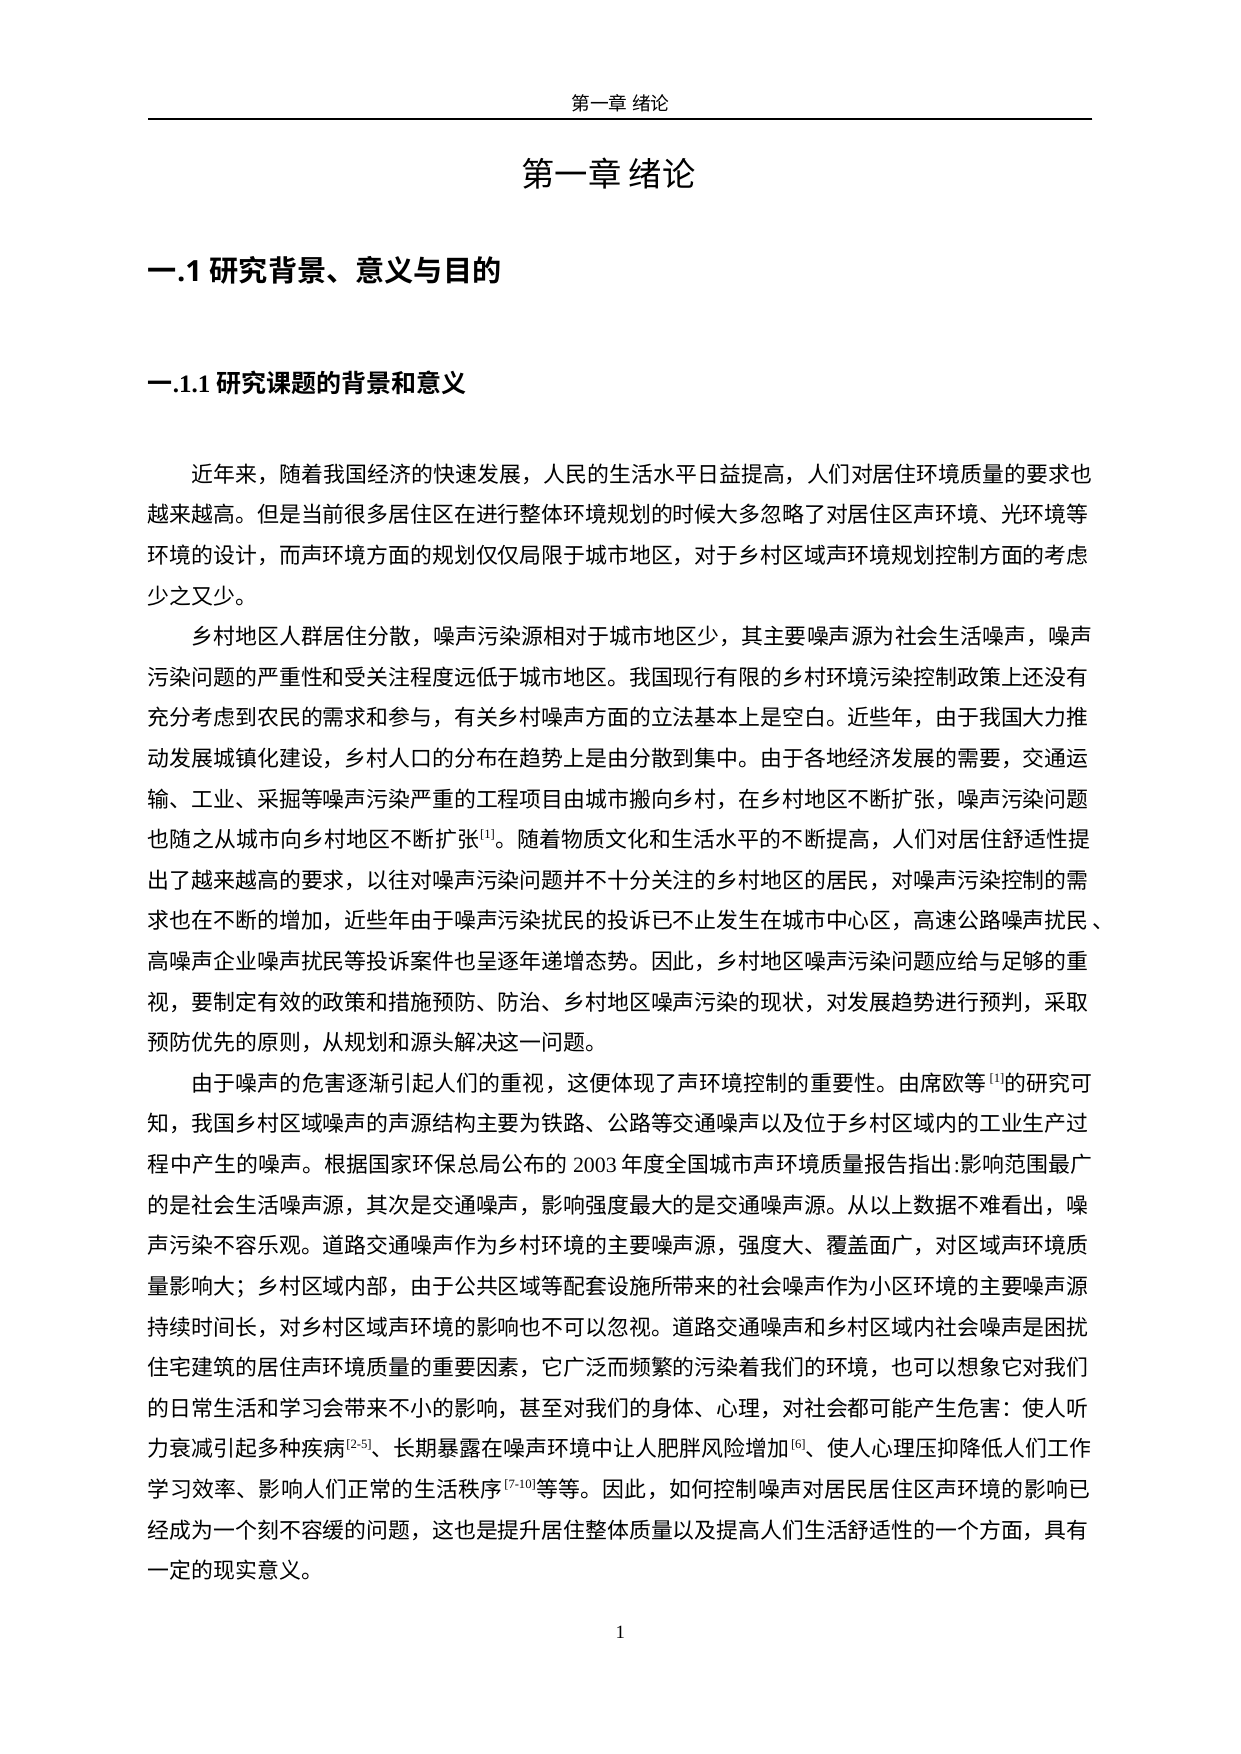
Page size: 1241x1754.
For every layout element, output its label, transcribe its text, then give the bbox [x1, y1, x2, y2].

text 近年来，随着我国经济的快速发展，人民的生活水平日益提高，人们对居住环境质量的要求也越来越高。但是当前很多居住区在进行整体环境规划的时候大多忽略了对居住区声环境、光环境等环境的设计，而声环境方面的规划仅仅局限于城市地区，对于乡村区域声环境规划控制方面的考虑少之又少。 [148, 456, 1092, 611]
text 研究背景、意义与目的 [148, 237, 1092, 302]
text 乡村地区人群居住分散，噪声污染源相对于城市地区少，其主要噪声源为社会生活噪声，噪声污染问题的严重性和受关注程度远低于城市地区。我国现行有限的乡村环境污染控制政策上还没有充分考虑到农民的需求和参与，有关乡村噪声方面的立法基本上是空白。近些年，由于我国大力推动发展城镇化建设，乡村人口的分布在趋势上是由分散到集中。由于各地经济发展的需要，交通运输、工业、采掘等噪声污染严重的工程项目由城市搬向乡村，在乡村地区不断扩张，噪声污染问题也随之从城市向乡村地区不断扩张[1]。随着物质文化和生活水平的不断提高，人们对居住舒适性提出了越来越高的要求，以往对噪声污染问题并不十分关注的乡村地区的居民，对噪声污染控制的需求也在不断的增加，近些年由于噪声污染扰民的投诉已不止发生在城市中心区，高速公路噪声扰民、高噪声企业噪声扰民等投诉案件也呈逐年递增态势。因此，乡村地区噪声污染问题应给与足够的重视，要制定有效的政策和措施预防、防治、乡村地区噪声污染的现状，对发展趋势进行预判，采取预防优先的原则，从规划和源头解决这一问题。 [148, 619, 1092, 1057]
text 研究课题的背景和意义 [148, 349, 1092, 414]
text 由于噪声的危害逐渐引起人们的重视，这便体现了声环境控制的重要性。由席欧等[1]的研究可知，我国乡村区域噪声的声源结构主要为铁路、公路等交通噪声以及位于乡村区域内的工业生产过程中产生的噪声。根据国家环保总局公布的2003年度全国城市声环境质量报告指出:影响范围最广的是社会生活噪声源，其次是交通噪声，影响强度最大的是交通噪声源。从以上数据不难看出，噪声污染不容乐观。道路交通噪声作为乡村环境的主要噪声源，强度大、覆盖面广，对区域声环境质量影响大；乡村区域内部，由于公共区域等配套设施所带来的社会噪声作为小区环境的主要噪声源持续时间长，对乡村区域声环境的影响也不可以忽视。道路交通噪声和乡村区域内社会噪声是困扰住宅建筑的居住声环境质量的重要因素，它广泛而频繁的污染着我们的环境，也可以想象它对我们的日常生活和学习会带来不小的影响，甚至对我们的身体、心理，对社会都可能产生危害：使人听力衰减引起多种疾病[2-5]、长期暴露在噪声环境中让人肥胖风险增加[6]、使人心理压抑降低人们工作学习效率、影响人们正常的生活秩序[7-10]等等。因此，如何控制噪声对居民居住区声环境的影响已经成为一个刻不容缓的问题，这也是提升居住整体质量以及提高人们生活舒适性的一个方面，具有一定的现实意义。 [148, 1065, 1092, 1585]
text 绪论 [148, 139, 1092, 204]
